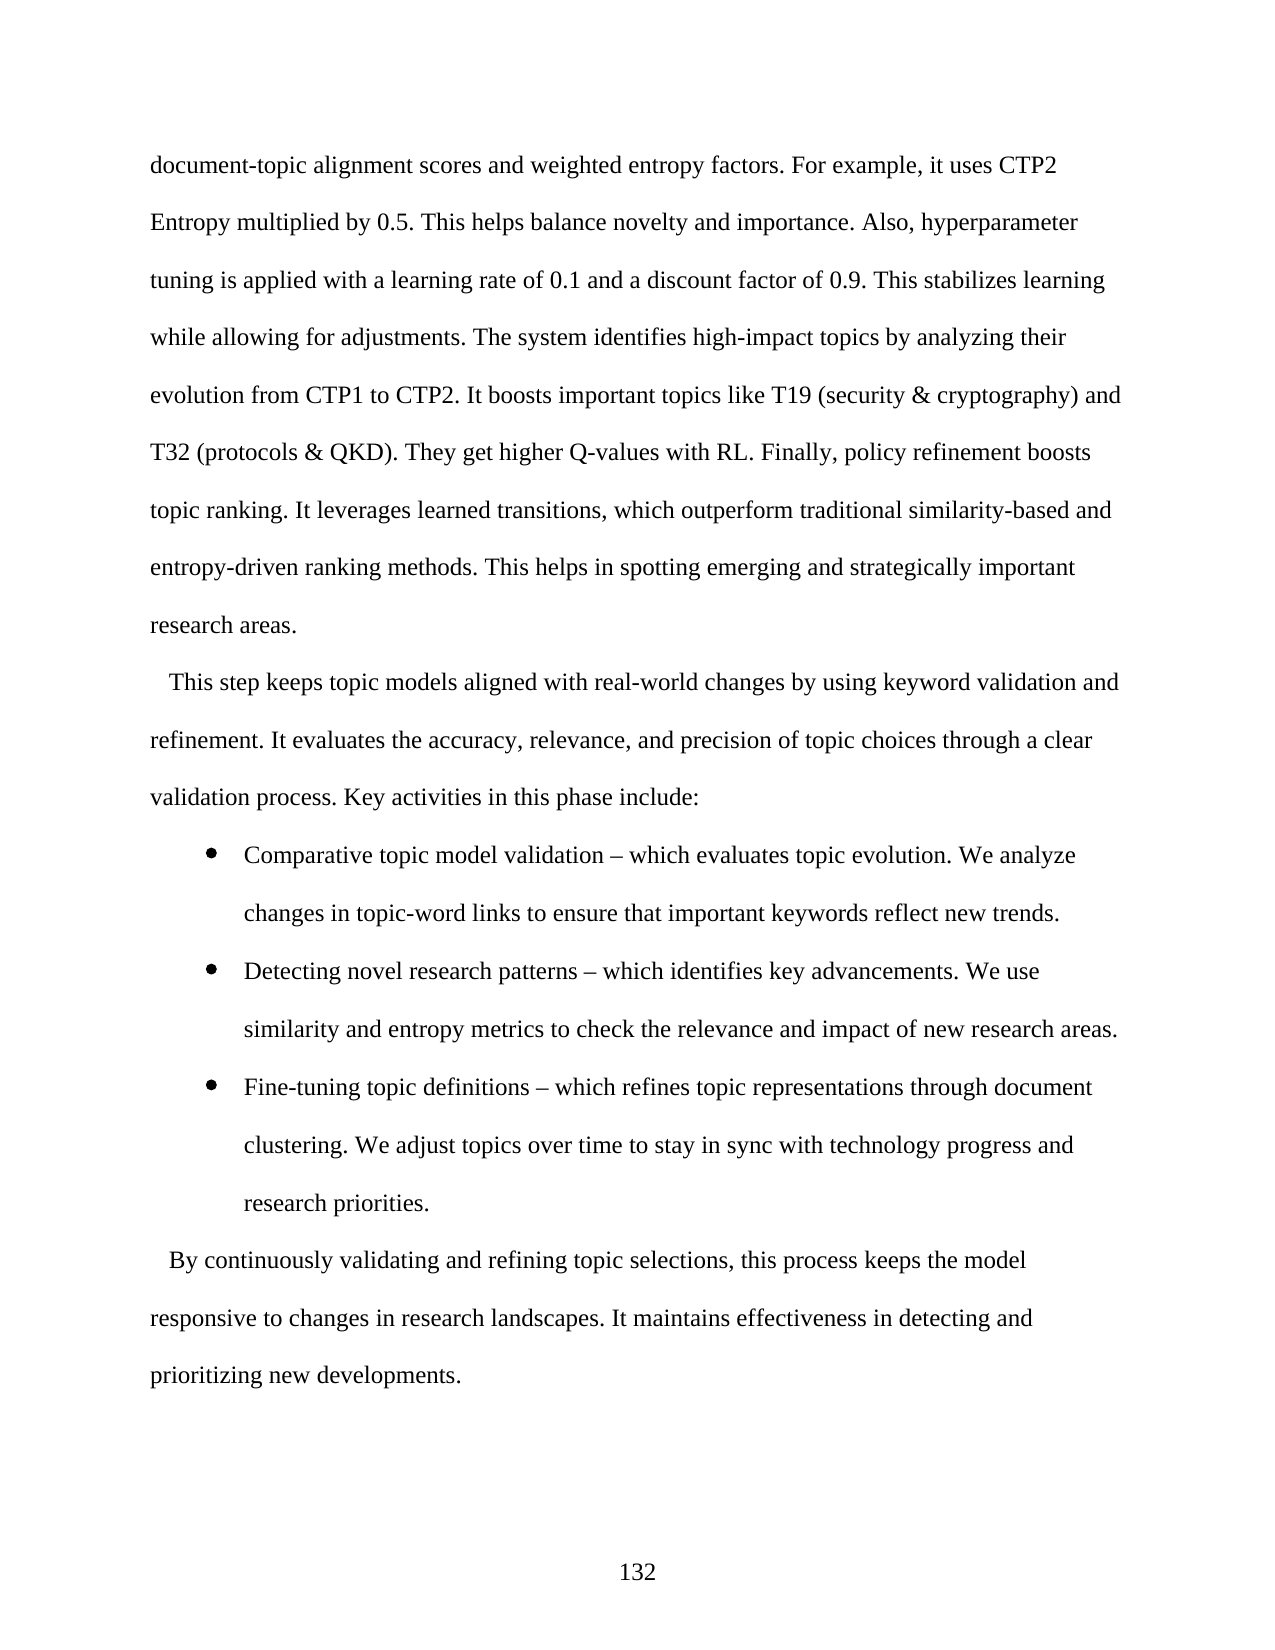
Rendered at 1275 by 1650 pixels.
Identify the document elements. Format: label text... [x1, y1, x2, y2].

list Fine-tuning topic definitions – which refines topic representations through document clustering. We adjust topics over time to stay in sync with technology progress and research priorities. [206, 1072, 1125, 1217]
text By continuously validating and refining topic selections, this process keeps the model responsive to changes in research landscapes. It maintains effectiveness in detecting and prioritizing new developments. [150, 1245, 1125, 1389]
list Comparative topic model validation – which evaluates topic evolution. We analyze changes in topic-word links to ensure that important keywords reflect new trends. [206, 840, 1125, 927]
list Detecting novel research patterns – which identifies key advancements. We use similarity and entropy metrics to check the relevance and impact of new research areas. [206, 956, 1125, 1043]
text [150, 150, 1125, 639]
text This step keeps topic models aligned with real-world changes by using keyword validation and refinement. It evaluates the accuracy, relevance, and precision of topic choices through a clear validation process. Key activities in this phase include: [150, 667, 1125, 811]
